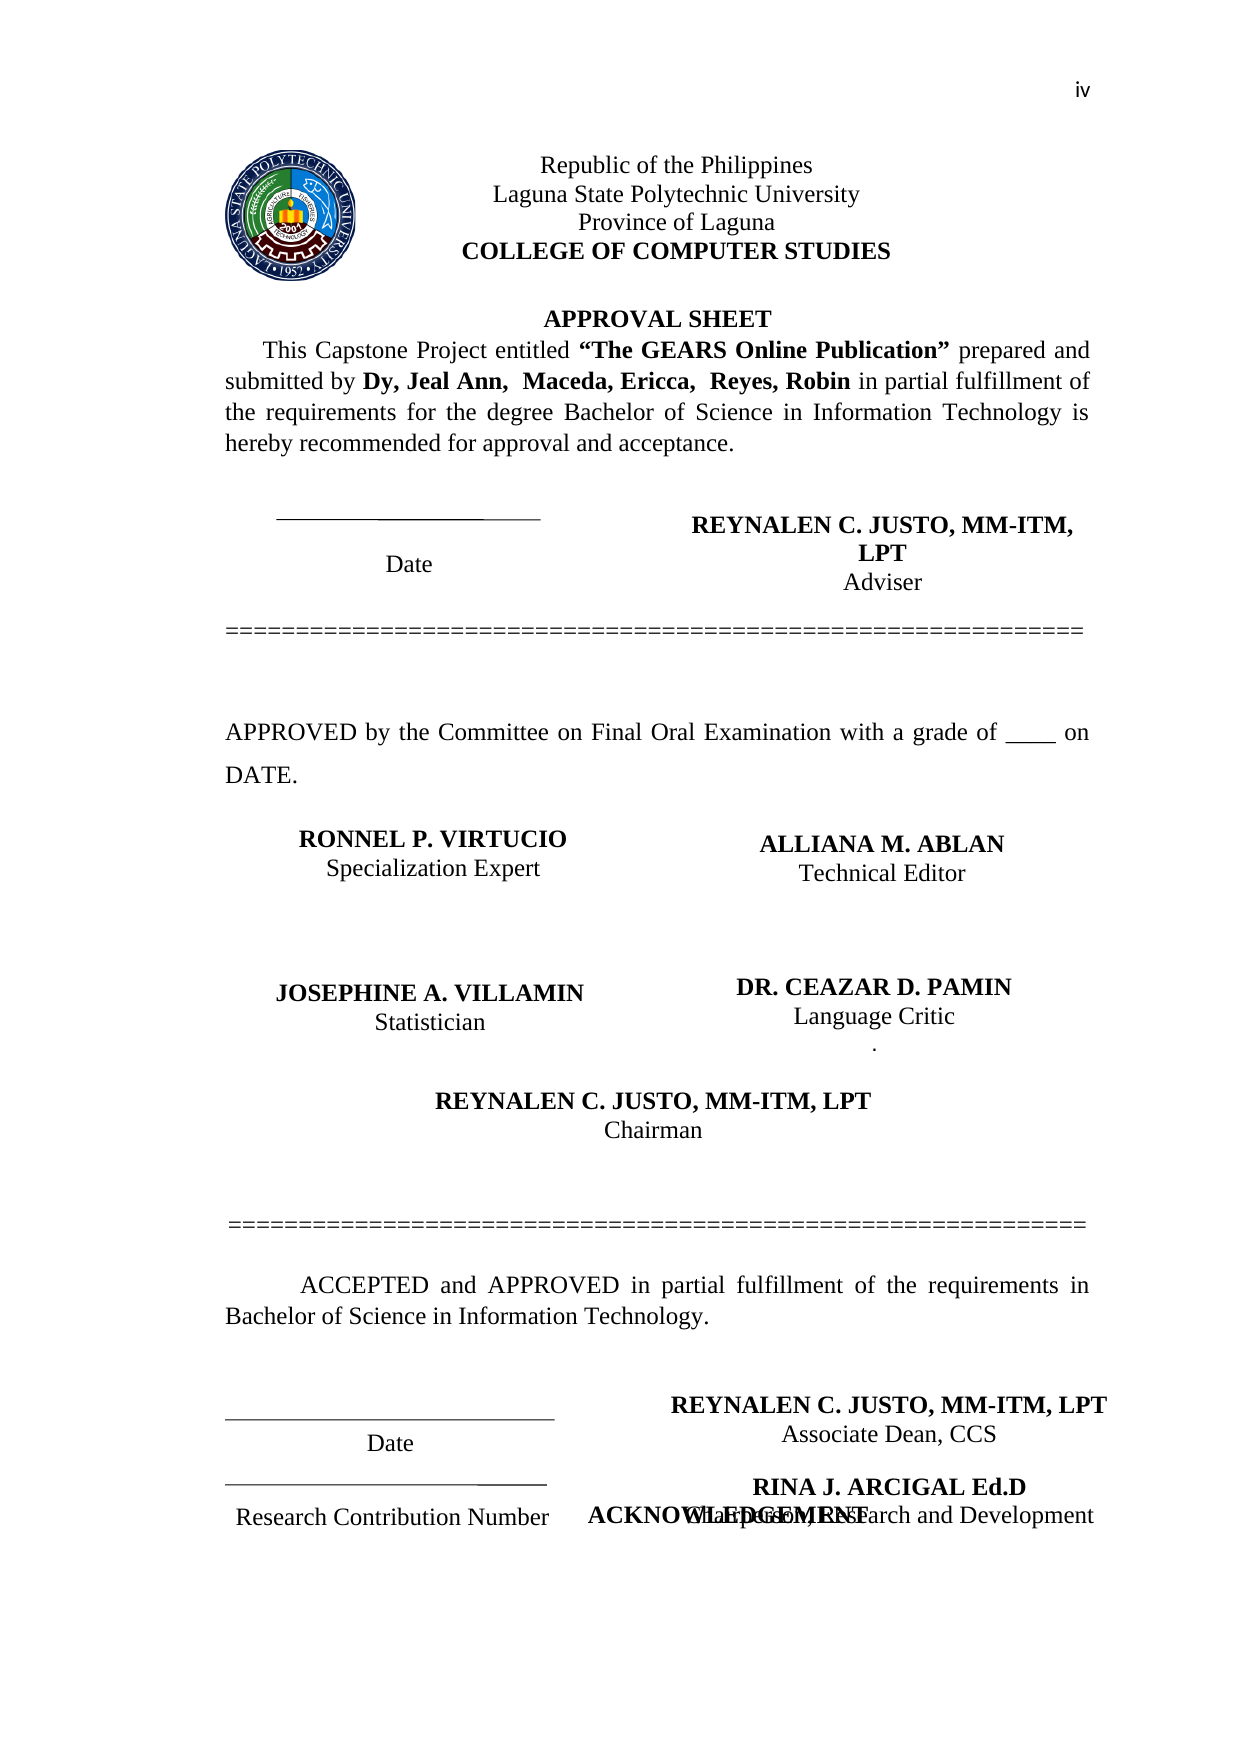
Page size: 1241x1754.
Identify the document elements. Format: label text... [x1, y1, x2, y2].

text ACKNOWLEDGEMENT [225, 1501, 1090, 1529]
text Province of Laguna [262, 207, 1090, 236]
text Republic of the Philippines [262, 150, 1090, 179]
text Laguna State Polytechnic University [262, 179, 1090, 207]
text COLLEGE OF COMPUTER STUDIES [262, 236, 1090, 265]
text ============================================================= [225, 616, 1090, 687]
text ============================================================= [225, 985, 1090, 1239]
text This Capstone Project entitled “The GEARS Online Publication” prepared and submitted by Dy, Jeal Ann, Maceda, Ericca, Reyes, Robin in partial fulfillment of the requirements for the degree Bachelor of Science in Information Technology is hereby recommended for approval and acceptance. [225, 335, 1090, 457]
text ACCEPTED and APPROVED in partial fulfillment of the requirements in Bachelor of Science in Information Technology. [225, 1270, 1090, 1330]
text APPROVAL SHEET [225, 304, 1090, 333]
text APPROVED by the Committee on Final Oral Examination with a grade of ____ on DATE. [225, 717, 1090, 789]
picture [225, 150, 356, 281]
